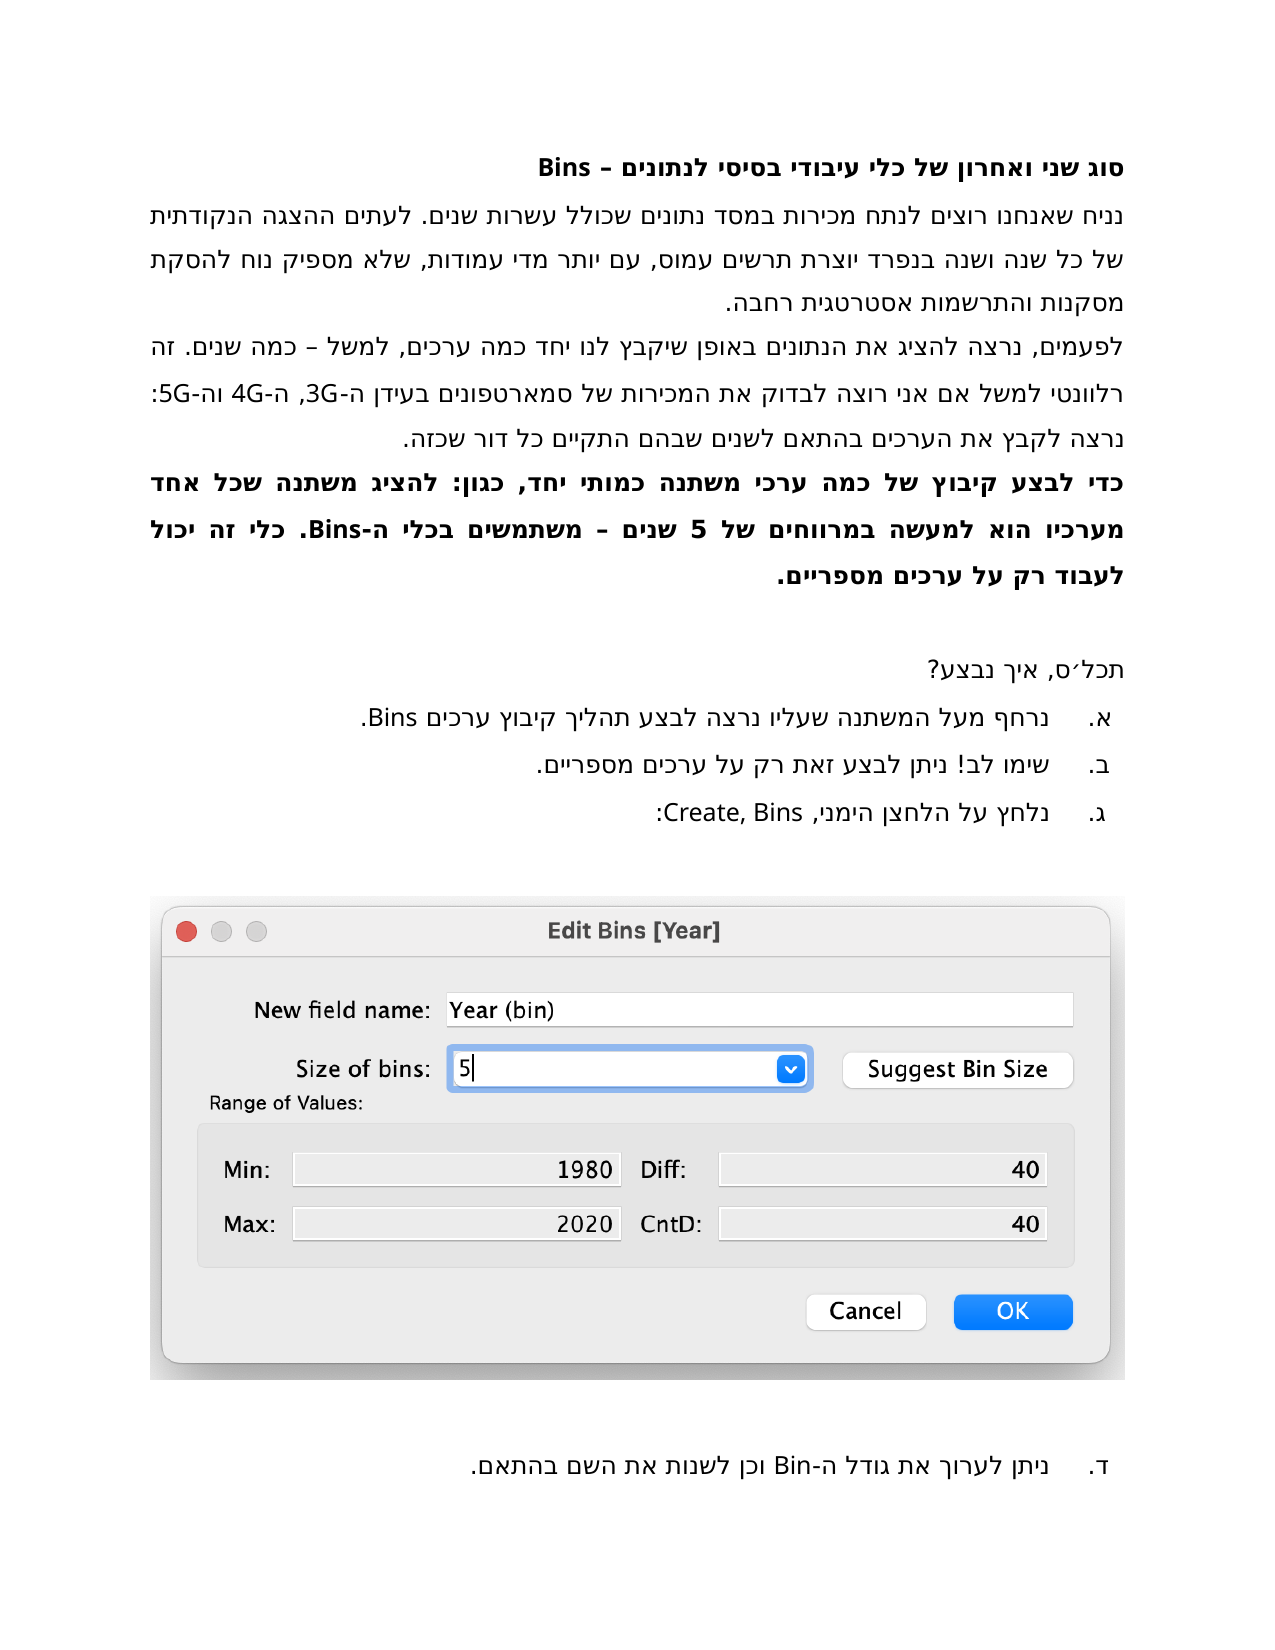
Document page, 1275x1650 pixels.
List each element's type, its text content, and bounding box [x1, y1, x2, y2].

text תכל׳ס, איך נבצע? [150, 656, 1125, 685]
picture [150, 896, 1125, 1380]
text לפעמים, נרצה להציג את הנתונים באופן שיקבץ לנו יחד כמה ערכים, למשל – כמה שנים. זה רלוונטי למשל אם אני רוצה לבדוק את המכירות של סמארטפונים בעידן ה-3G, ה-4G וה-5G: נרצה לקבץ את הערכים בהתאם לשנים שבהם התקיים כל דור שכזה. [150, 332, 1125, 454]
list נרחף מעל המשתנה שעליו נרצה לבצע תהליך קיבוץ ערכים Bins. [150, 699, 1087, 733]
text נניח שאנחנו רוצים לנתח מכירות במסד נתונים שכולל עשרות שנים. לעתים ההצגה הנקודתית של כל שנה ושנה בנפרד יוצרת תרשים עמוס, עם יותר מדי עמודות, שלא מספיק נוח להסקת מסקנות והתרשמות אסטרטגית רחבה. [150, 201, 1125, 318]
list שימו לב! ניתן לבצע זאת רק על ערכים מספריים. [150, 750, 1087, 779]
list ניתן לערוך את גודל ה-Bin וכן לשנות את השם בהתאם. [150, 1447, 1087, 1481]
text כדי לבצע קיבוץ של כמה ערכי משתנה כמותי יחד, כגון: להציג משתנה שכל אחד מערכיו הוא למעשה במרווחים של 5 שנים – משתמשים בכלי ה-Bins. כלי זה יכול לעבוד רק על ערכים מספריים. [150, 468, 1125, 590]
list נלחץ על הלחצן הימני, Create, Bins: [150, 794, 1087, 828]
text סוג שני ואחרון של כלי עיבודי בסיסי לנתונים – Bins [150, 150, 1125, 184]
